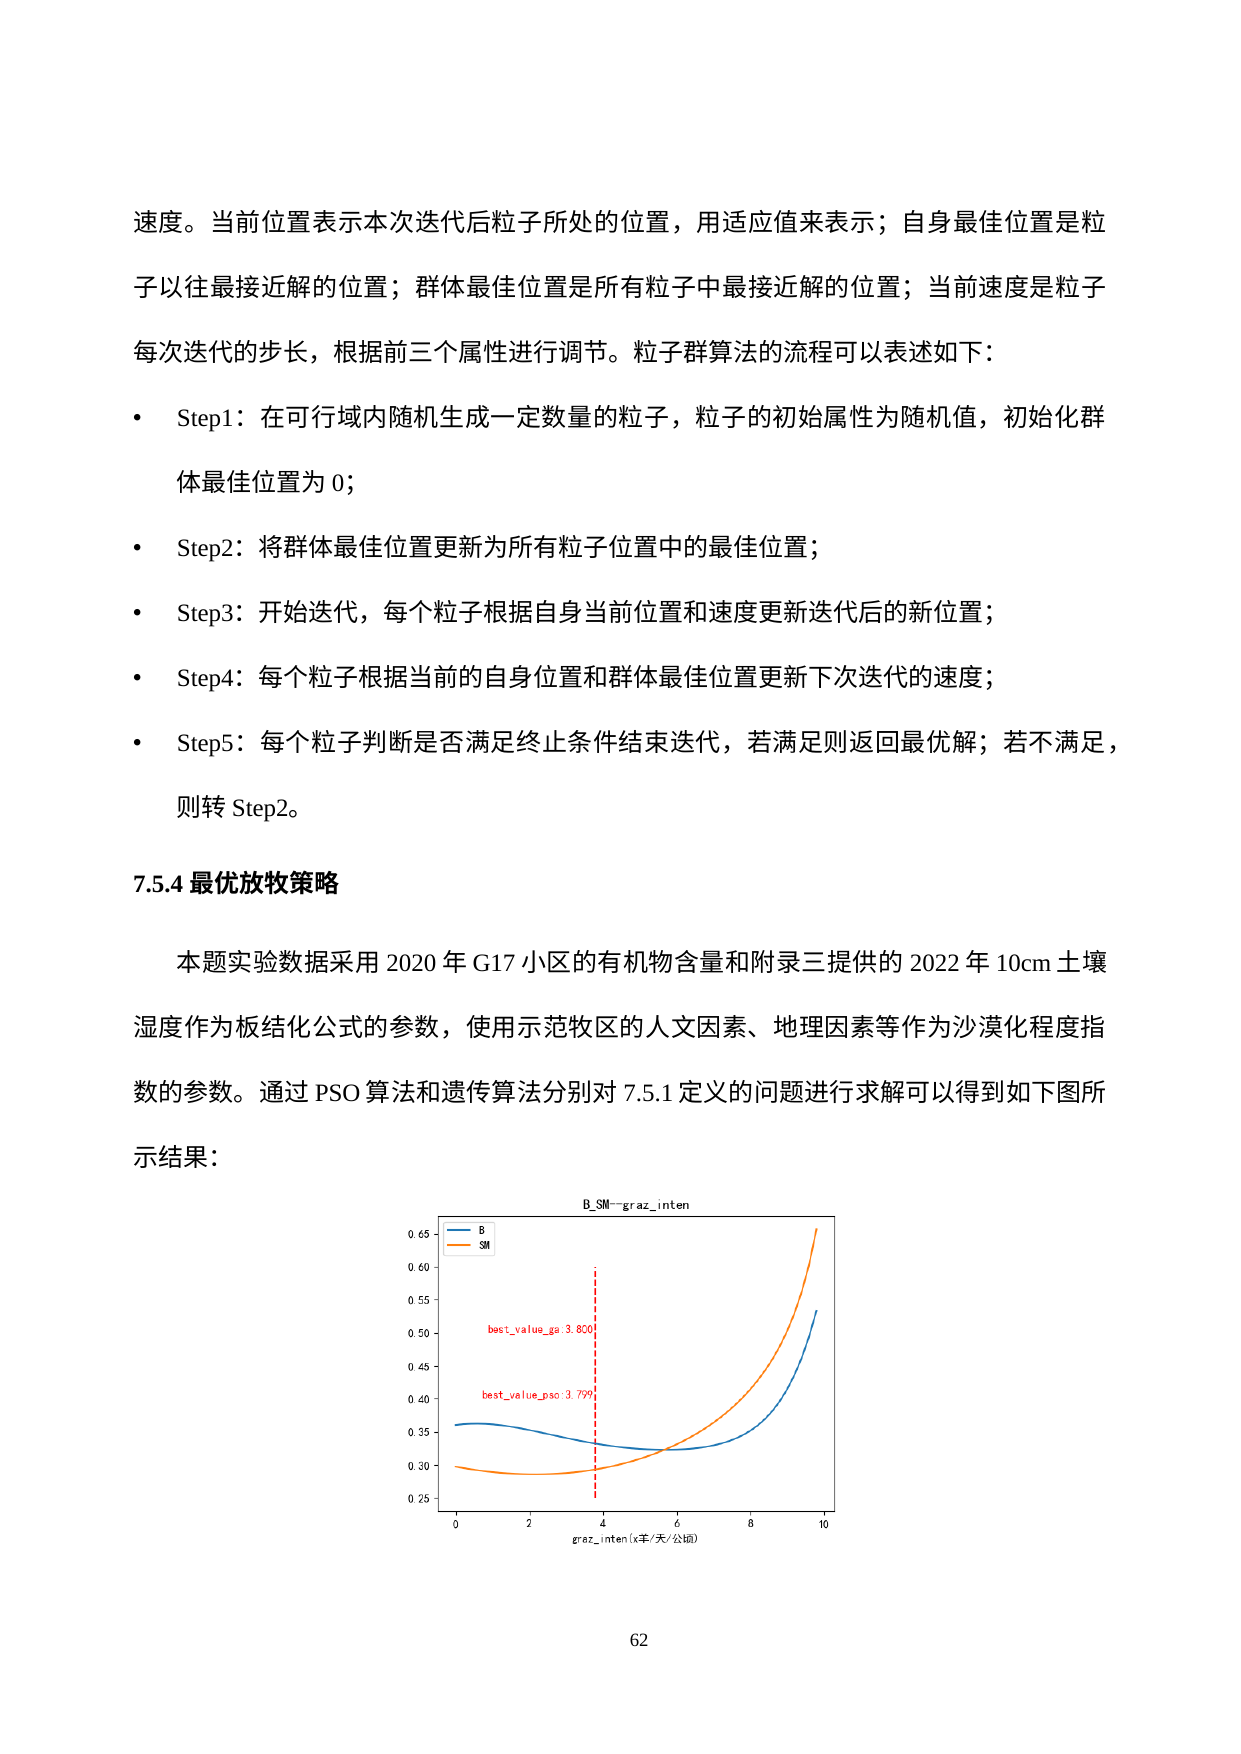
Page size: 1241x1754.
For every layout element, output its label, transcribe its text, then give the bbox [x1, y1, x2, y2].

subtitle 7.5.4 最优放牧策略 [133, 851, 1107, 916]
picture [391, 1188, 850, 1550]
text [133, 188, 1107, 383]
list Step3：开始迭代，每个粒子根据自身当前位置和速度更新迭代后的新位置； [133, 578, 1107, 643]
text 本题实验数据采用2020年G17小区的有机物含量和附录三提供的2022年10cm土壤湿度作为板结化公式的参数，使用示范牧区的人文因素、地理因素等作为沙漠化程度指数的参数。通过PSO算法和遗传算法分别对7.5.1定义的问题进行求解可以得到如下图所示结果： [133, 928, 1107, 1188]
list Step5：每个粒子判断是否满足终止条件结束迭代，若满足则返回最优解；若不满足，则转Step2。 [133, 708, 1107, 838]
list Step2：将群体最佳位置更新为所有粒子位置中的最佳位置； [133, 513, 1107, 578]
list Step1：在可行域内随机生成一定数量的粒子，粒子的初始属性为随机值，初始化群体最佳位置为0； [133, 383, 1107, 513]
list Step4：每个粒子根据当前的自身位置和群体最佳位置更新下次迭代的速度； [133, 643, 1107, 708]
